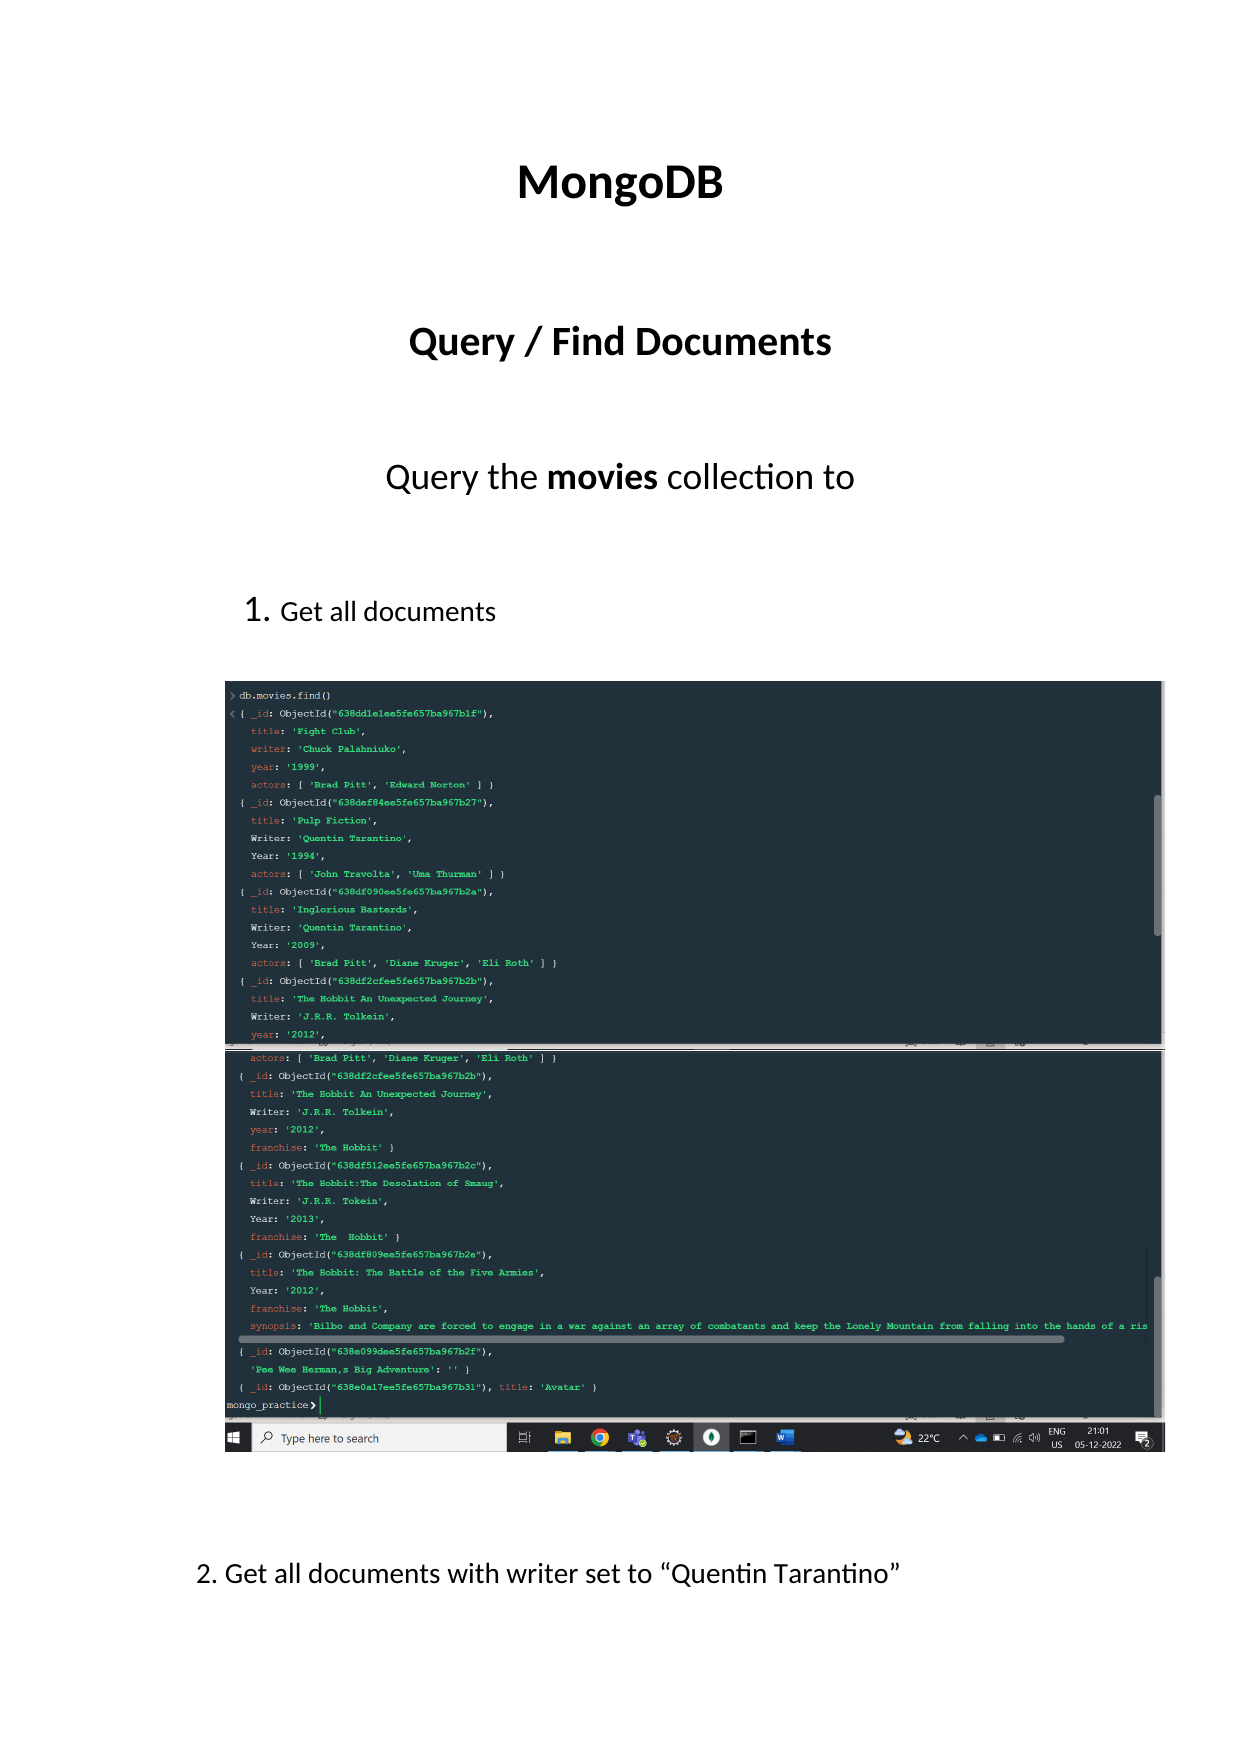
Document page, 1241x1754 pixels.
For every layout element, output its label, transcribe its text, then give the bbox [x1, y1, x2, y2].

text 1. Get all documents [150, 585, 1090, 631]
text MongoDB [150, 150, 1090, 211]
picture [225, 1051, 1166, 1452]
text 2. Get all documents with writer set to “Quentin Tarantino” [150, 1555, 1090, 1591]
text Query / Find Documents [150, 315, 1090, 366]
picture [225, 681, 1166, 1050]
text Query the movies collection to [150, 453, 1090, 498]
